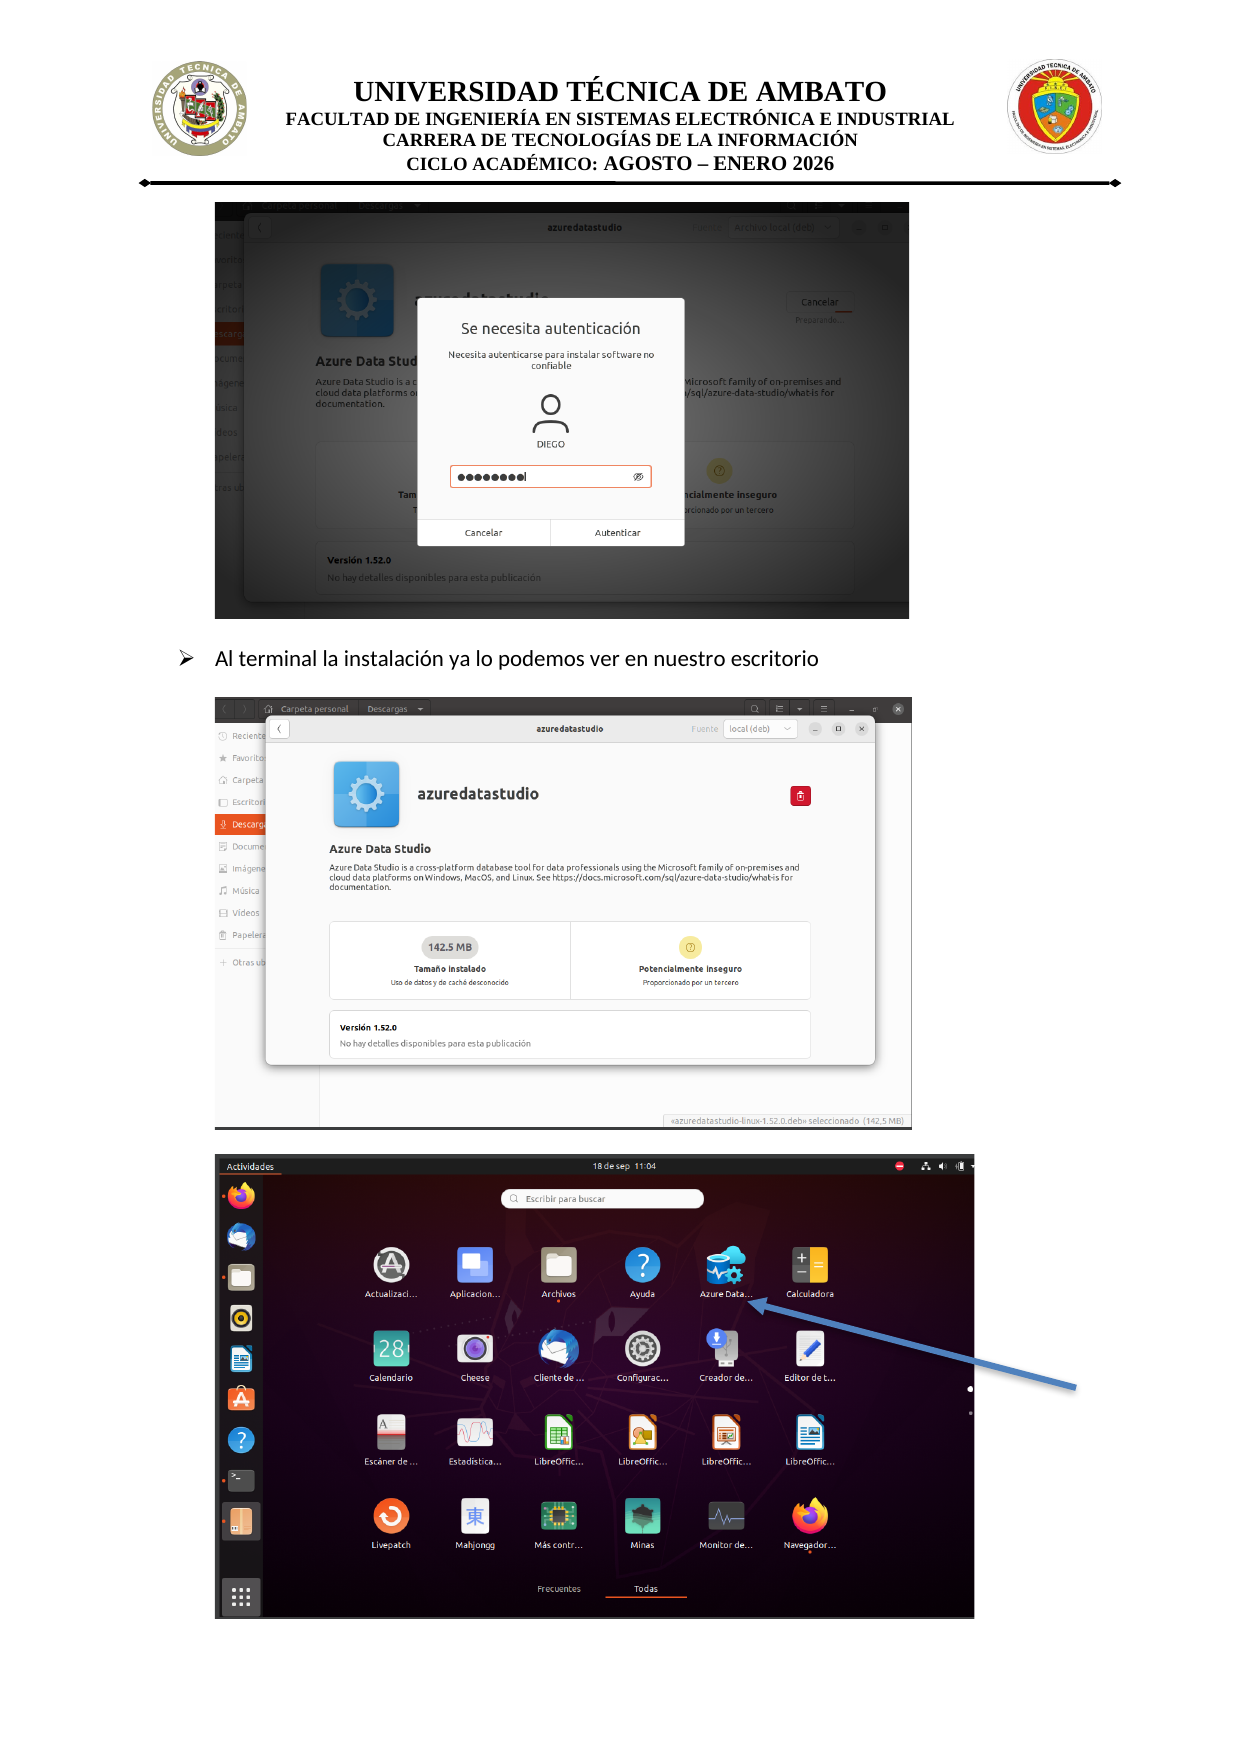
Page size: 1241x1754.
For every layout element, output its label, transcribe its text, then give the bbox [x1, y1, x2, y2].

picture [214, 1154, 975, 1619]
picture [214, 697, 912, 1130]
picture [1007, 59, 1102, 154]
picture [214, 202, 910, 619]
picture [152, 61, 247, 156]
list Al terminal la instalación ya lo podemos ver en nuestro escritorio [177, 644, 1063, 672]
